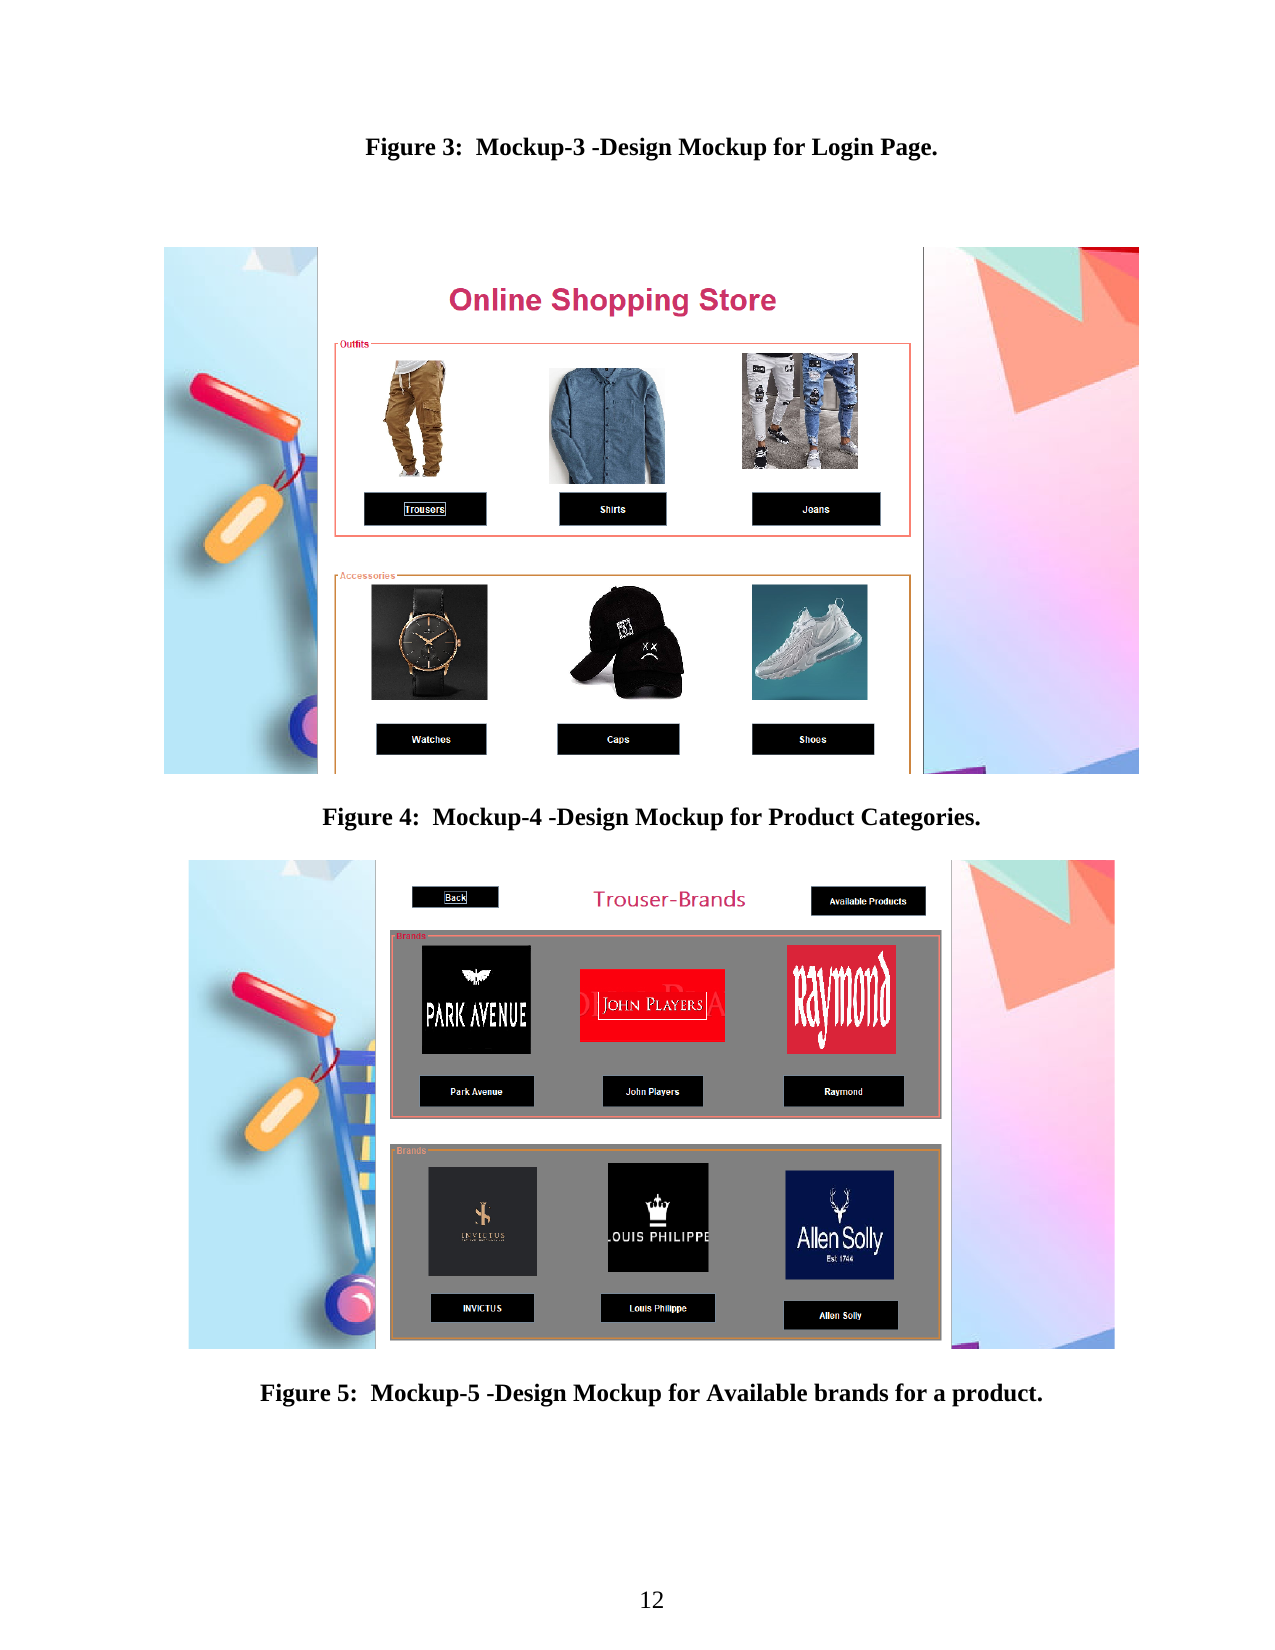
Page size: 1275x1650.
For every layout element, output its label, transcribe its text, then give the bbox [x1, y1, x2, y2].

text Figure 4: Mockup-4 -Design Mockup for Product Categories. [150, 802, 1153, 831]
picture [188, 860, 1115, 1349]
text Figure 3: Mockup-3 -Design Mockup for Login Page. [150, 132, 1153, 161]
text Figure 5: Mockup-5 -Design Mockup for Available brands for a product. [150, 1378, 1153, 1406]
picture [164, 247, 1139, 774]
